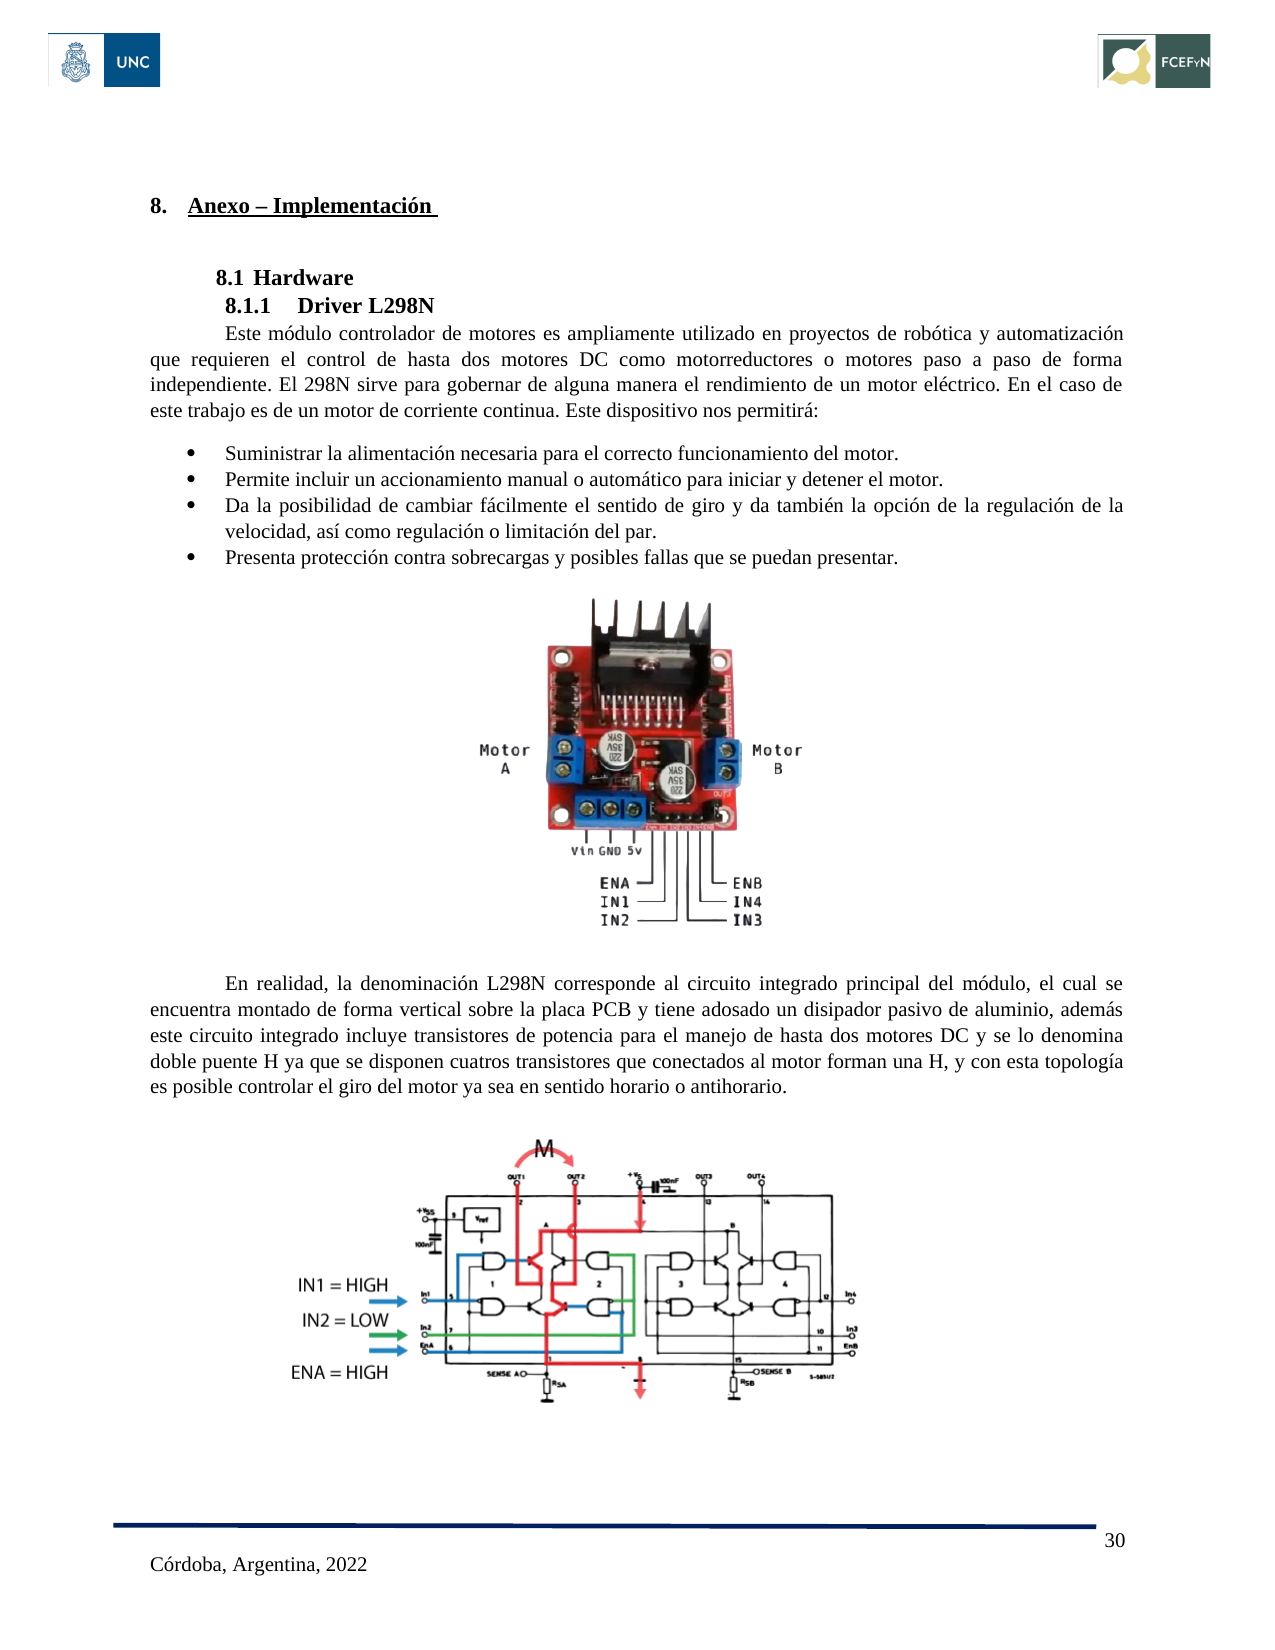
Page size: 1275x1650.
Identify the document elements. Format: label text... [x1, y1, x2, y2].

text En realidad, la denominación L298N corresponde al circuito integrado principal del módulo, el cual se encuentra montado de forma vertical sobre la placa PCB y tiene adosado un disipador pasivo de aluminio, además este circuito integrado incluye transistores de potencia para el manejo de hasta dos motores DC y se lo denomina doble puente H ya que se disponen cuatros transistores que conectados al motor forman una H, y con esta topología es posible controlar el giro del motor ya sea en sentido horario o antihorario. [150, 971, 1125, 1098]
list Suministrar la alimentación necesaria para el correcto funcionamiento del motor. [187, 441, 1125, 465]
list Da la posibilidad de cambiar fácilmente el sentido de giro y da también la opción de la regulación de la velocidad, así como regulación o limitación del par. [187, 493, 1125, 543]
subtitle Hardware [216, 264, 1125, 290]
picture [253, 1137, 963, 1407]
list Permite incluir un accionamiento manual o automático para iniciar y detener el motor. [187, 467, 1125, 491]
picture [1097, 34, 1211, 88]
picture [47, 33, 160, 87]
text Este módulo controlador de motores es ampliamente utilizado en proyectos de robótica y automatización que requieren el control de hasta dos motores DC como motorreductores o motores paso a paso de forma independiente. El 298N sirve para gobernar de alguna manera el rendimiento de un motor eléctrico. En el caso de este trabajo es de un motor de corriente continua. Este dispositivo nos permitirá: [150, 321, 1125, 422]
subtitle Driver L298N [225, 292, 1125, 318]
list Presenta protección contra sobrecargas y posibles fallas que se puedan presentar. [187, 545, 1125, 569]
subtitle Anexo – Implementación [150, 193, 1125, 219]
picture [470, 588, 804, 930]
